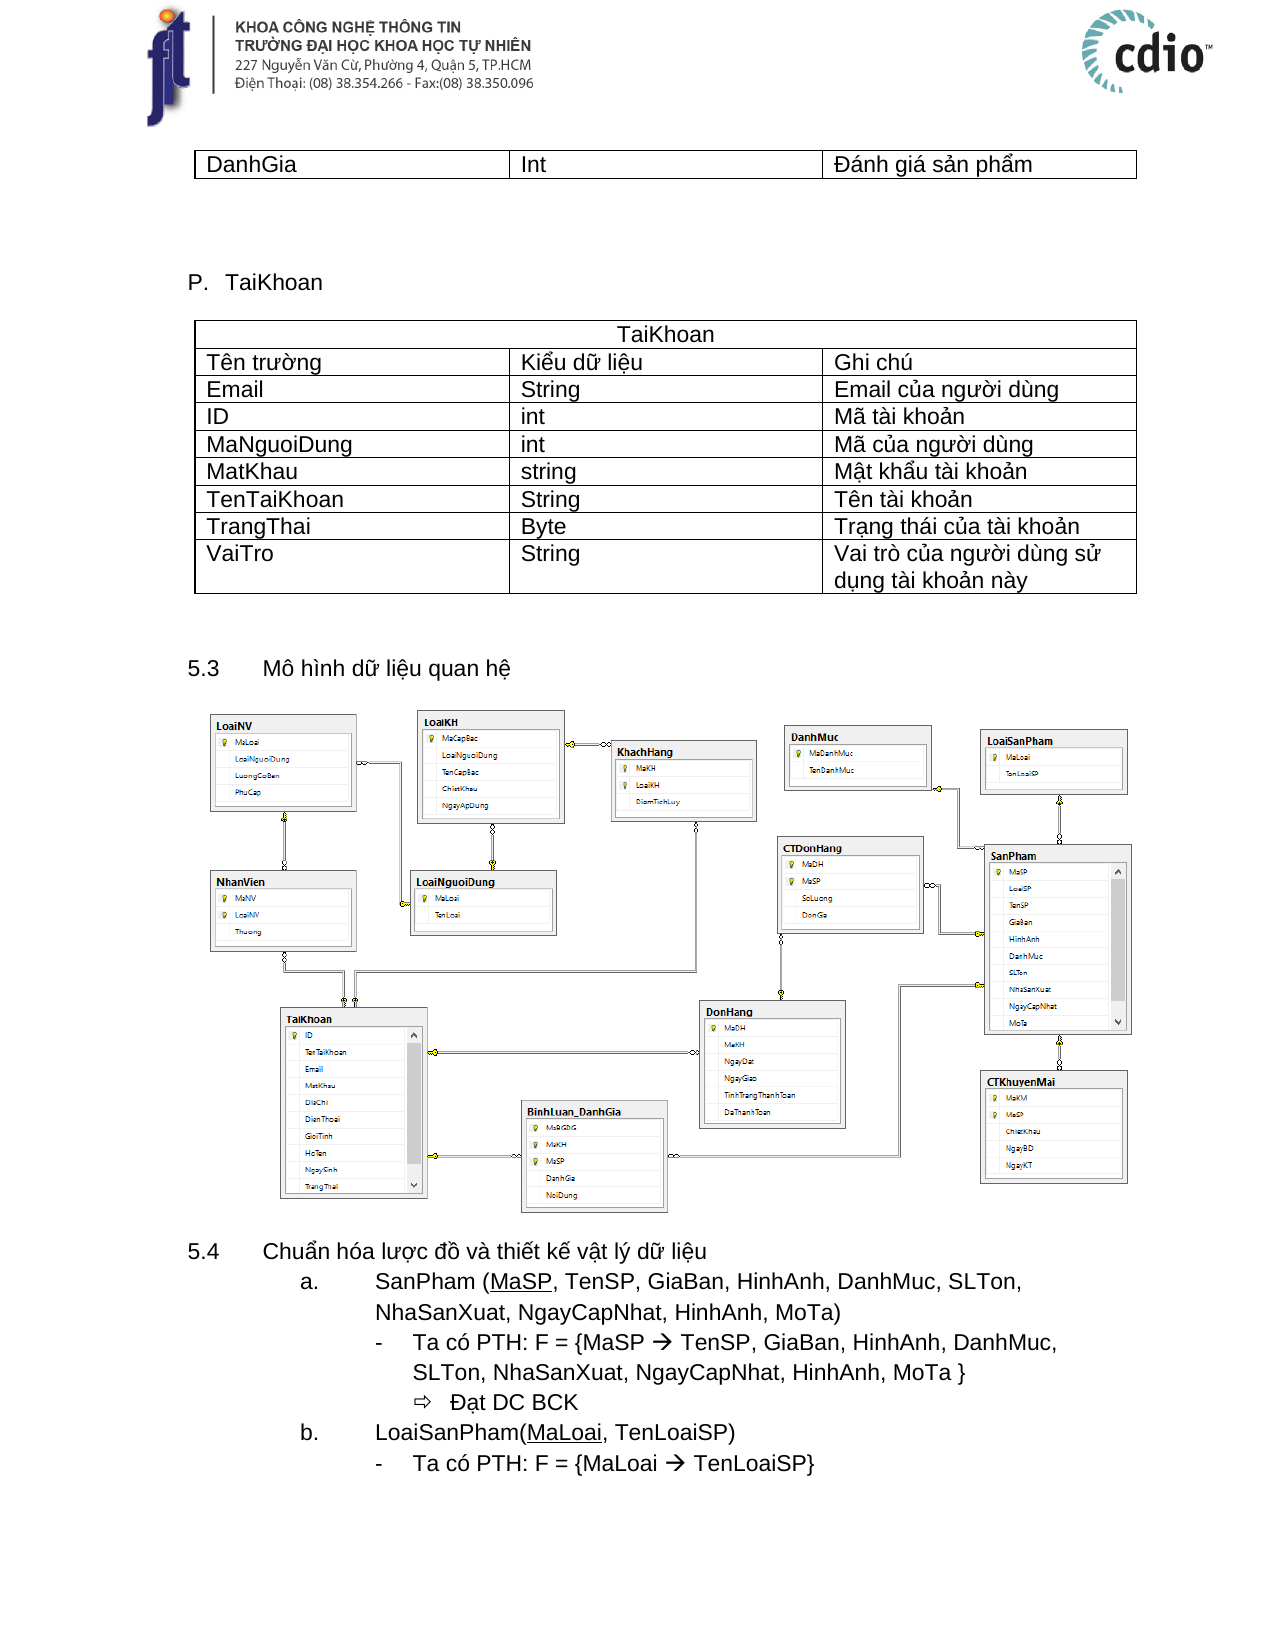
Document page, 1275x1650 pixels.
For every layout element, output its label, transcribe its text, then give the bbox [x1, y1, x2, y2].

table_cell MaNguoiDung [196, 431, 509, 457]
table_cell Kiểu dữ liệu [510, 349, 822, 375]
table_cell ID [196, 403, 509, 430]
table_cell string [510, 458, 822, 484]
table_cell int [510, 403, 822, 430]
picture [187, 705, 1163, 1214]
picture [125, 0, 1224, 149]
table_header TaiKhoan [196, 321, 1136, 347]
table_cell TrangThai [196, 513, 509, 539]
table_cell DanhGia [196, 151, 509, 177]
table_cell Byte [510, 513, 822, 539]
table_cell Vai trò của người dùng sử dụng tài khoản này [823, 540, 1136, 593]
list Mô hình dữ liệu quan hệ [187, 654, 1125, 681]
table_cell String [510, 486, 822, 512]
table_cell Int [510, 151, 822, 177]
table_cell Mật khẩu tài khoản [823, 458, 1136, 484]
table_cell Email của người dùng [823, 376, 1136, 402]
list SanPham (MaSP, TenSP, GiaBan, HinhAnh, DanhMuc, SLTon, NhaSanXuat, NgayCapNhat, HinhAnh, MoTa) [300, 1268, 1125, 1325]
list LoaiSanPham(MaLoai, TenLoaiSP) [300, 1419, 1125, 1446]
table_cell String [510, 540, 822, 593]
table_cell String [510, 376, 822, 402]
table_cell Tên tài khoản [823, 486, 1136, 512]
table_cell MatKhau [196, 458, 509, 484]
list Ta có PTH: F = {MaSP TenSP, GiaBan, HinhAnh, DanhMuc, SLTon, NhaSanXuat, NgayCapNhat, HinhAnh, MoTa } [375, 1329, 1125, 1385]
table_cell Đánh giá sản phẩm [823, 151, 1136, 177]
list Đạt DC BCK [412, 1389, 1125, 1415]
table_cell TenTaiKhoan [196, 486, 509, 512]
table_cell Mã của người dùng [823, 431, 1136, 457]
list TaiKhoan [187, 269, 1125, 295]
table_cell Trạng thái của tài khoản [823, 513, 1136, 539]
table_cell VaiTro [196, 540, 509, 593]
list Ta có PTH: F = {MaLoai TenLoaiSP} [375, 1449, 1125, 1476]
table_cell int [510, 431, 822, 457]
table_cell Mã tài khoản [823, 403, 1136, 430]
table_cell Tên trường [196, 349, 509, 375]
list Chuẩn hóa lược đồ và thiết kế vật lý dữ liệu [187, 1238, 1125, 1264]
table_cell Ghi chú [823, 349, 1136, 375]
table_cell Email [196, 376, 509, 402]
